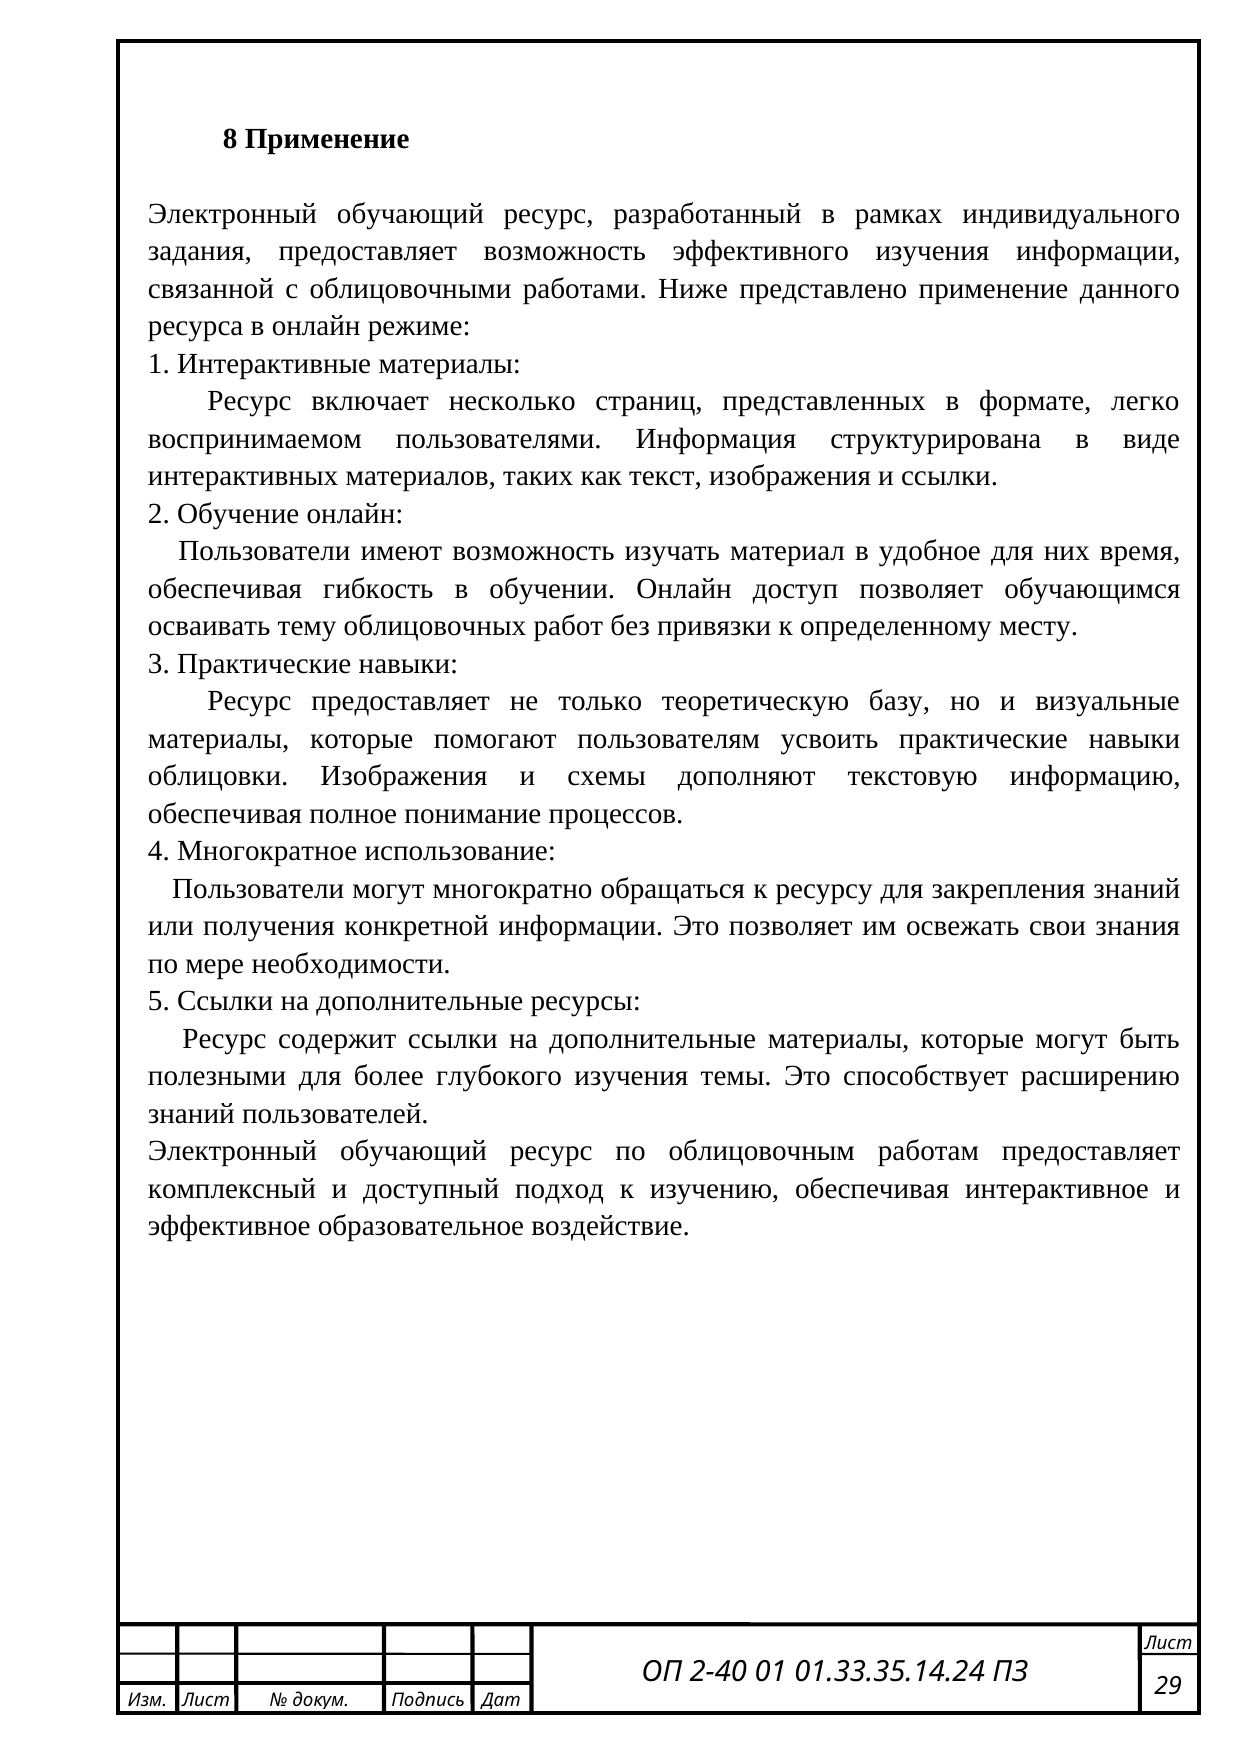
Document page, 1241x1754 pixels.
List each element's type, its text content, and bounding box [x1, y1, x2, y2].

text 4. Многократное использование: [148, 831, 1181, 868]
text Ресурс включает несколько страниц, представленных в формате, легко воспринимаемом пользователями. Информация структурирована в виде интерактивных материалов, таких как текст, изображения и ссылки. [148, 381, 1181, 493]
text 2. Обучение онлайн: [148, 493, 1181, 531]
text Ресурс содержит ссылки на дополнительные материалы, которые могут быть полезными для более глубокого изучения темы. Это способствует расширению знаний пользователей. [148, 1018, 1181, 1131]
text 8 Применение [148, 118, 1181, 156]
text 1. Интерактивные материалы: [148, 343, 1181, 381]
text 3. Практические навыки: [148, 643, 1181, 681]
text Пользователи могут многократно обращаться к ресурсу для закрепления знаний или получения конкретной информации. Это позволяет им освежать свои знания по мере необходимости. [148, 868, 1181, 981]
text Электронный обучающий ресурс, разработанный в рамках индивидуального задания, предоставляет возможность эффективного изучения информации, связанной с облицовочными работами. Ниже представлено применение данного ресурса в онлайн режиме: [148, 193, 1181, 343]
text 5. Ссылки на дополнительные ресурсы: [148, 981, 1181, 1018]
text Ресурс предоставляет не только теоретическую базу, но и визуальные материалы, которые помогают пользователям усвоить практические навыки облицовки. Изображения и схемы дополняют текстовую информацию, обеспечивая полное понимание процессов. [148, 681, 1181, 831]
text Электронный обучающий ресурс по облицовочным работам предоставляет комплексный и доступный подход к изучению, обеспечивая интерактивное и эффективное образовательное воздействие. [148, 1131, 1181, 1243]
text Пользователи имеют возможность изучать материал в удобное для них время, обеспечивая гибкость в обучении. Онлайн доступ позволяет обучающимся осваивать тему облицовочных работ без привязки к определенному месту. [148, 531, 1181, 643]
